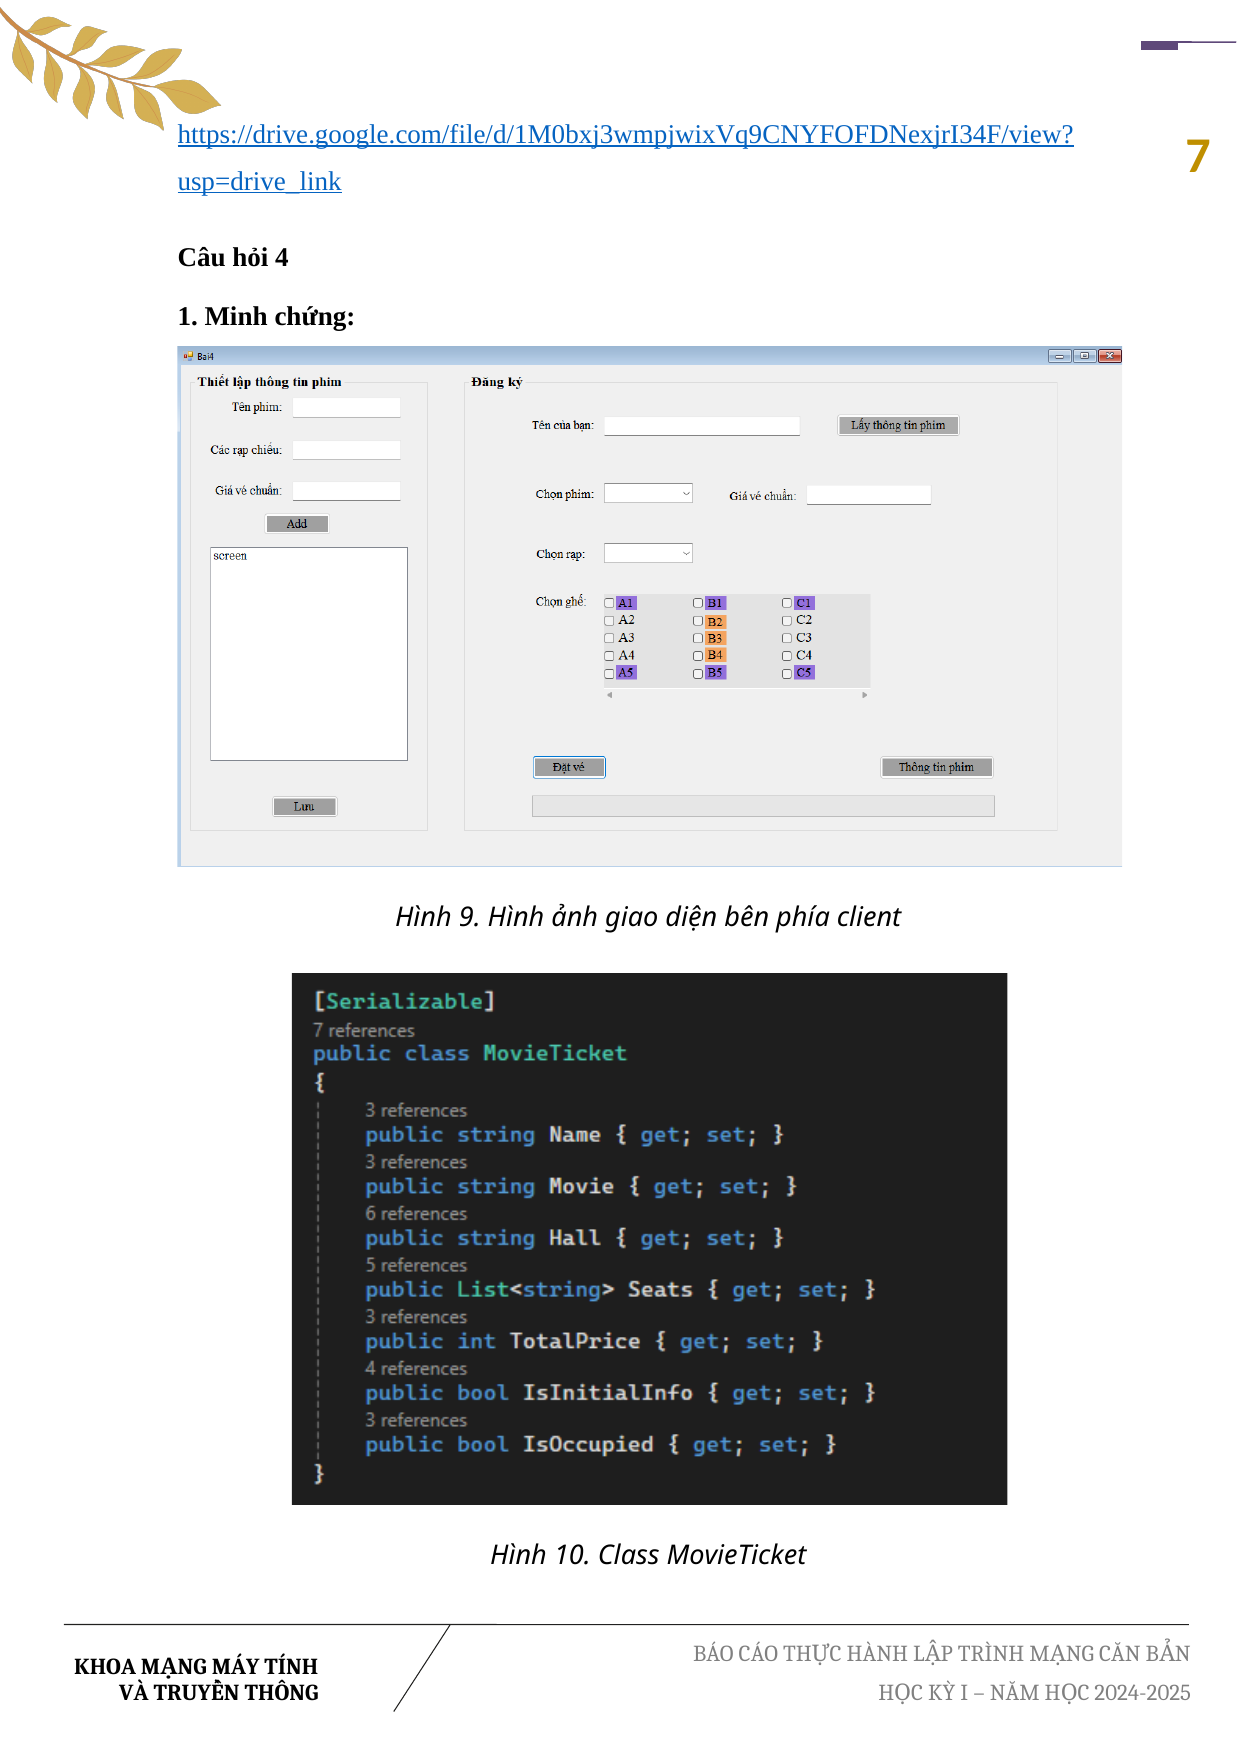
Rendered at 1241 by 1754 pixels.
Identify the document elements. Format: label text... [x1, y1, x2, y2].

picture [291, 973, 1008, 1505]
subtitle 1. Minh chứng: [177, 300, 1122, 331]
picture [0, 0, 235, 197]
text https://drive.google.com/file/d/1M0bxj3wmpjwixVq9CNYFOFDNexjrI34F/view?usp=drive_link [177, 118, 1122, 196]
subtitle Câu hỏi 4 [177, 241, 1122, 272]
picture [177, 346, 1123, 867]
